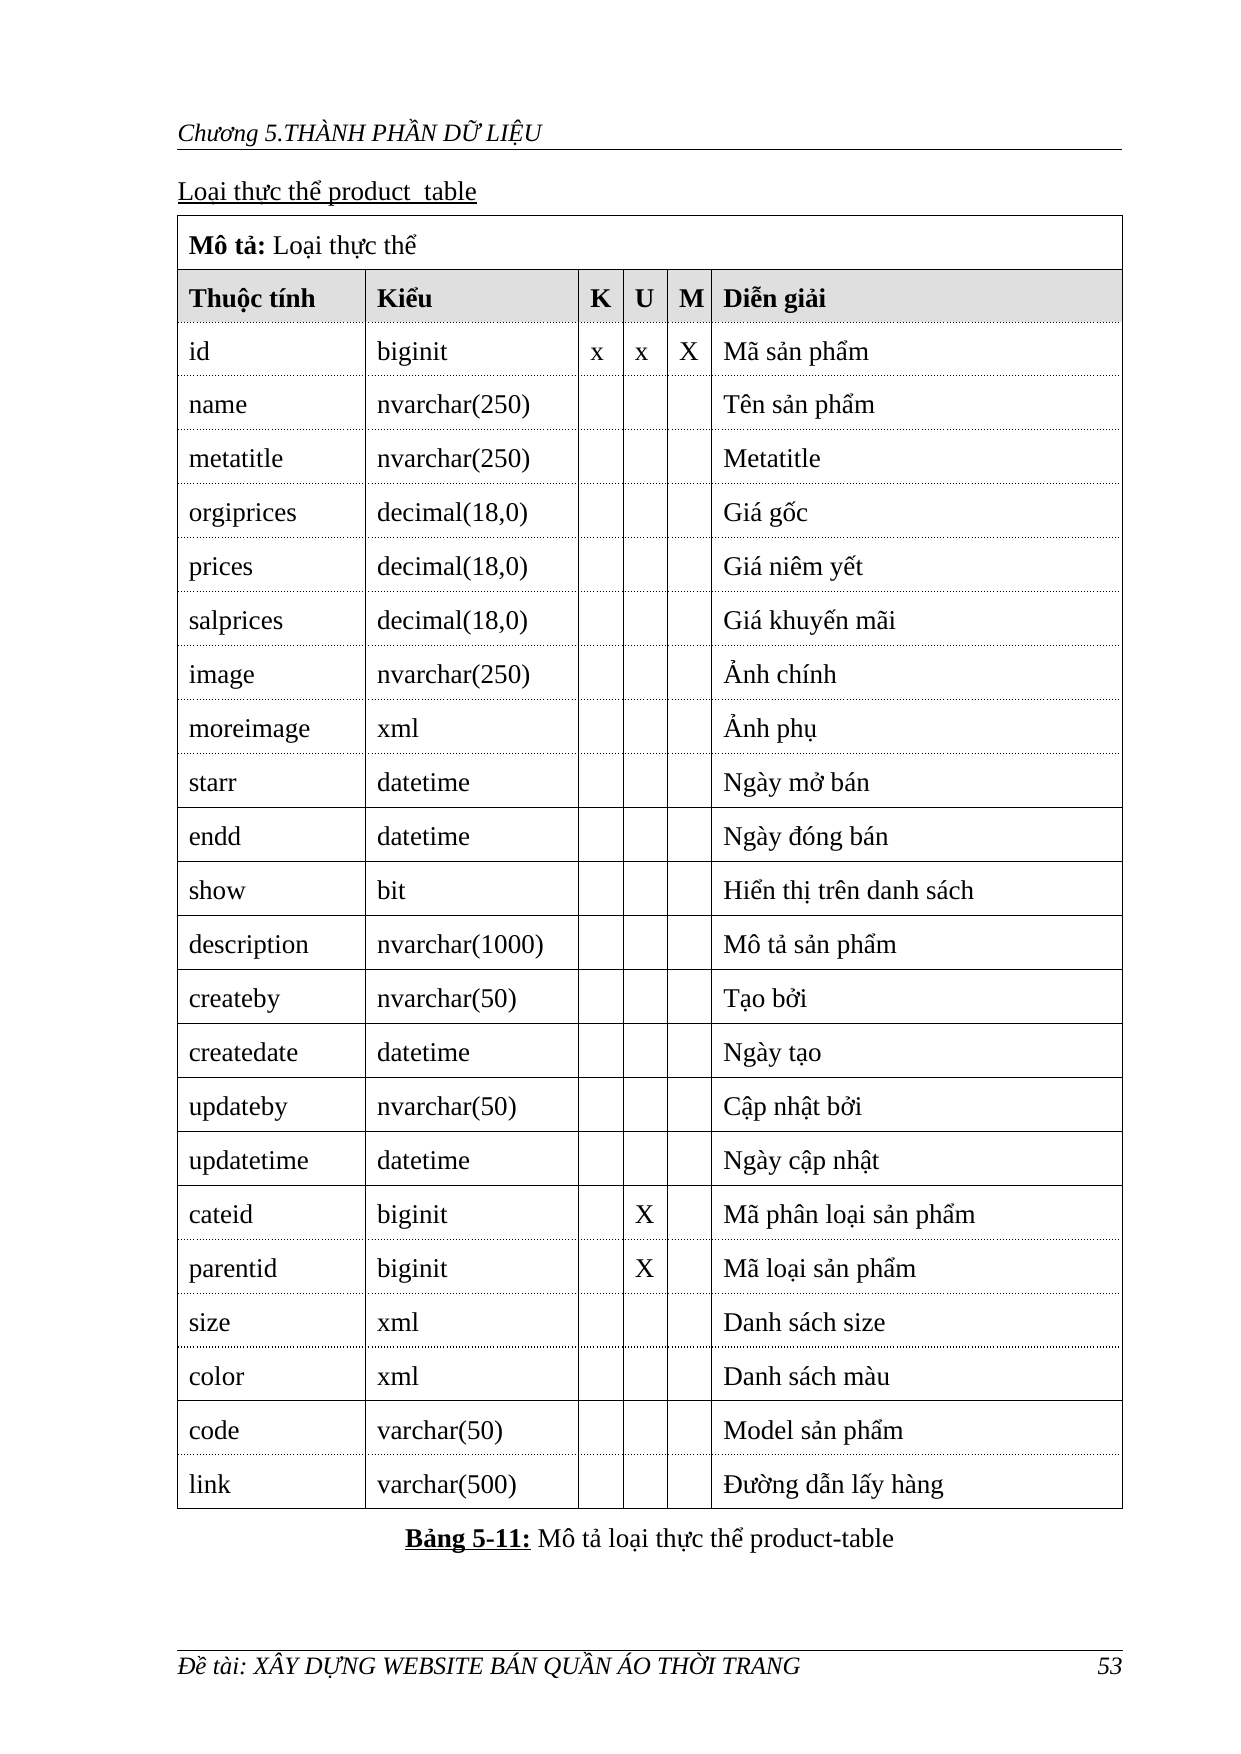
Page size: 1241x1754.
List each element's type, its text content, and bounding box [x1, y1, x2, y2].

table_cell [624, 1454, 667, 1508]
table_cell id [178, 322, 365, 375]
table_cell [668, 429, 711, 483]
table_cell Mô tả sản phẩm [712, 916, 1122, 969]
table_cell [624, 429, 667, 483]
table_cell datetime [366, 808, 578, 861]
table_cell [668, 1132, 711, 1184]
table_cell cateid [178, 1186, 365, 1238]
table_cell datetime [366, 753, 578, 807]
table_cell [668, 1024, 711, 1077]
table_cell [668, 591, 711, 645]
table_cell Ảnh phụ [712, 699, 1122, 753]
table_cell [579, 970, 623, 1023]
table_cell [624, 1132, 667, 1184]
table_cell [579, 537, 623, 591]
table_cell [668, 1346, 711, 1400]
table_cell [624, 808, 667, 861]
table_cell datetime [366, 1132, 578, 1184]
table_cell salprices [178, 591, 365, 645]
table_cell [624, 916, 667, 969]
table_cell [624, 1346, 667, 1400]
table_cell orgiprices [178, 483, 365, 537]
table_cell bit [366, 862, 578, 915]
table_cell xml [366, 1346, 578, 1400]
table_cell [579, 862, 623, 915]
table_cell [668, 970, 711, 1023]
table_cell Ngày đóng bán [712, 808, 1122, 861]
table_cell [668, 1186, 711, 1238]
table_cell [579, 1078, 623, 1131]
table_cell [668, 375, 711, 429]
table_cell [668, 753, 711, 807]
table_cell [579, 808, 623, 861]
table_cell image [178, 645, 365, 699]
table_cell [579, 645, 623, 699]
table_cell [579, 753, 623, 807]
table_cell nvarchar(250) [366, 645, 578, 699]
table_cell Giá gốc [712, 483, 1122, 537]
table_cell [668, 699, 711, 753]
table_cell [668, 1293, 711, 1346]
table_cell Thuộc tính [178, 270, 365, 322]
table_cell link [178, 1454, 365, 1508]
table_cell biginit [366, 322, 578, 375]
table_cell nvarchar(1000) [366, 916, 578, 969]
table_cell [579, 1401, 623, 1454]
table_cell M [668, 270, 711, 322]
table_cell Mã loại sản phẩm [712, 1239, 1122, 1292]
table_cell decimal(18,0) [366, 483, 578, 537]
table_cell nvarchar(250) [366, 375, 578, 429]
table_cell updatetime [178, 1132, 365, 1184]
table_cell X [668, 322, 711, 375]
table_cell Hiển thị trên danh sách [712, 862, 1122, 915]
table_cell endd [178, 808, 365, 861]
table_cell Danh sách màu [712, 1346, 1122, 1400]
table_cell [624, 1401, 667, 1454]
table_cell Metatitle [712, 429, 1122, 483]
table_cell Mã sản phẩm [712, 322, 1122, 375]
table_cell [668, 537, 711, 591]
table_cell updateby [178, 1078, 365, 1131]
table_cell Ngày tạo [712, 1024, 1122, 1077]
table_cell color [178, 1346, 365, 1400]
table_cell Danh sách size [712, 1293, 1122, 1346]
table_cell nvarchar(250) [366, 429, 578, 483]
table_cell [579, 916, 623, 969]
table_cell [579, 1293, 623, 1346]
table_cell K [579, 270, 623, 322]
table_cell [668, 645, 711, 699]
table_cell [579, 1186, 623, 1238]
table_cell nvarchar(50) [366, 970, 578, 1023]
table_cell starr [178, 753, 365, 807]
table_cell [624, 862, 667, 915]
table_cell [624, 753, 667, 807]
table_cell datetime [366, 1024, 578, 1077]
table_cell [579, 375, 623, 429]
table_cell [624, 591, 667, 645]
table_cell U [624, 270, 667, 322]
table_cell [579, 1024, 623, 1077]
table_cell Kiểu [366, 270, 578, 322]
table_cell [579, 591, 623, 645]
table_cell [668, 1401, 711, 1454]
table_cell [624, 970, 667, 1023]
table_cell biginit [366, 1239, 578, 1292]
table_cell createdate [178, 1024, 365, 1077]
table_cell [579, 429, 623, 483]
table_cell [579, 483, 623, 537]
table_cell [579, 1239, 623, 1292]
table_cell Diễn giải [712, 270, 1122, 322]
table_cell size [178, 1293, 365, 1346]
table_cell parentid [178, 1239, 365, 1292]
table_cell code [178, 1401, 365, 1454]
table_cell x [624, 322, 667, 375]
table_cell [579, 699, 623, 753]
table_header Mô tả: Loại thực thể [178, 216, 1122, 269]
table_cell varchar(50) [366, 1401, 578, 1454]
table_cell xml [366, 1293, 578, 1346]
table_cell [668, 916, 711, 969]
table_cell [624, 1293, 667, 1346]
table_cell Tạo bởi [712, 970, 1122, 1023]
table_cell [624, 537, 667, 591]
table_cell Cập nhật bởi [712, 1078, 1122, 1131]
table_cell Ảnh chính [712, 645, 1122, 699]
table_cell description [178, 916, 365, 969]
table_cell Ngày mở bán [712, 753, 1122, 807]
table_cell decimal(18,0) [366, 537, 578, 591]
table_cell X [624, 1186, 667, 1238]
table_cell [668, 808, 711, 861]
table_cell createby [178, 970, 365, 1023]
table_cell Giá niêm yết [712, 537, 1122, 591]
table_cell [579, 1454, 623, 1508]
table_cell [624, 1024, 667, 1077]
table_cell nvarchar(50) [366, 1078, 578, 1131]
table_cell X [624, 1239, 667, 1292]
table_cell [668, 483, 711, 537]
table_cell [624, 1078, 667, 1131]
table_cell decimal(18,0) [366, 591, 578, 645]
table_cell prices [178, 537, 365, 591]
table_cell [624, 645, 667, 699]
table_cell metatitle [178, 429, 365, 483]
table_cell Ngày cập nhật [712, 1132, 1122, 1184]
table_cell Mã phân loại sản phẩm [712, 1186, 1122, 1238]
table_cell [579, 1132, 623, 1184]
list Loại thực thể product_table [177, 175, 1122, 206]
table_cell x [579, 322, 623, 375]
table_cell varchar(500) [366, 1454, 578, 1508]
table_cell Giá khuyến mãi [712, 591, 1122, 645]
table_cell xml [366, 699, 578, 753]
table_cell Model sản phẩm [712, 1401, 1122, 1454]
table_cell [668, 1239, 711, 1292]
table_cell name [178, 375, 365, 429]
table_cell Tên sản phẩm [712, 375, 1122, 429]
table_cell [624, 375, 667, 429]
table_cell [668, 1078, 711, 1131]
table_cell Đường dẫn lấy hàng [712, 1454, 1122, 1508]
table_cell [668, 862, 711, 915]
table_cell [624, 699, 667, 753]
table_cell [668, 1454, 711, 1508]
table_cell show [178, 862, 365, 915]
table_cell moreimage [178, 699, 365, 753]
table_cell [579, 1346, 623, 1400]
table_cell biginit [366, 1186, 578, 1238]
table_cell [624, 483, 667, 537]
